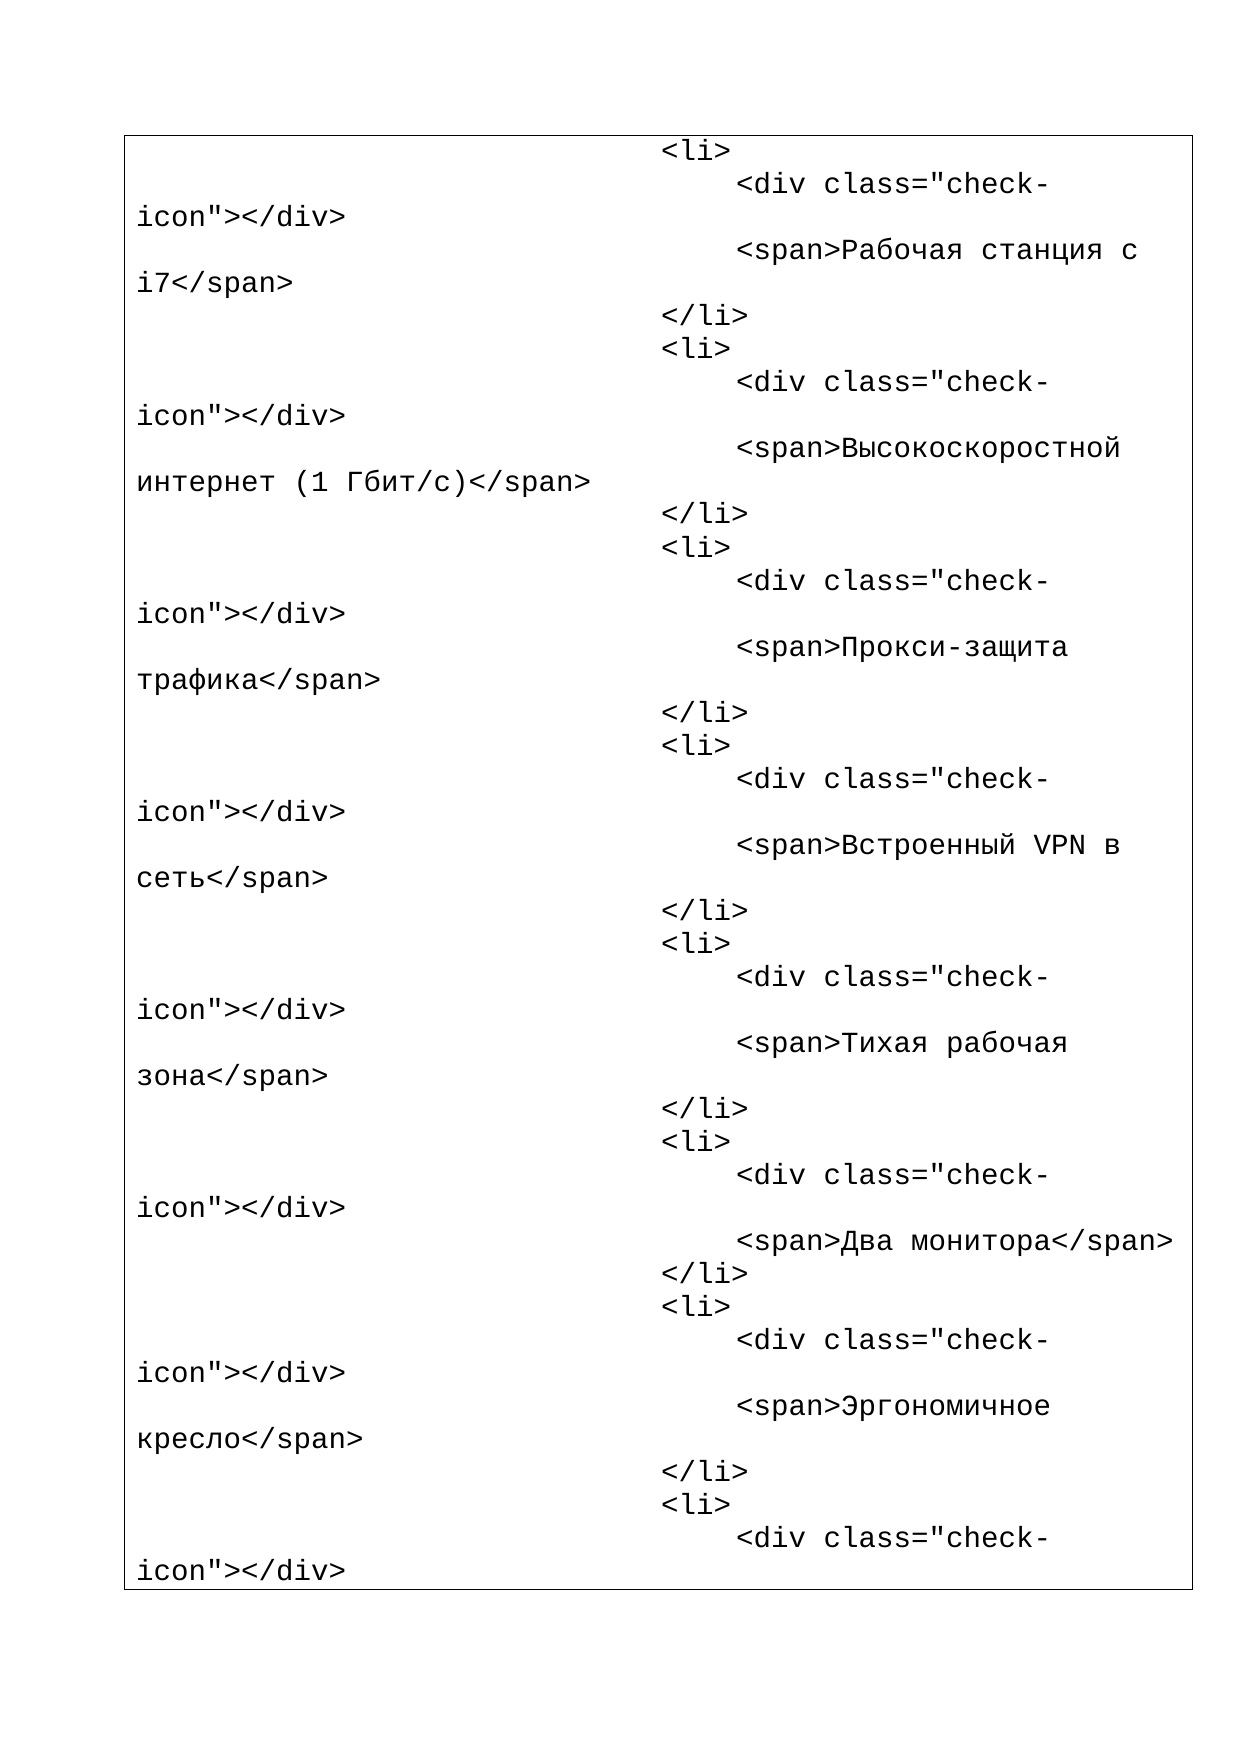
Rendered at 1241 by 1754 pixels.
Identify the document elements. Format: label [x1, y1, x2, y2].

table_header [125, 136, 1192, 1589]
